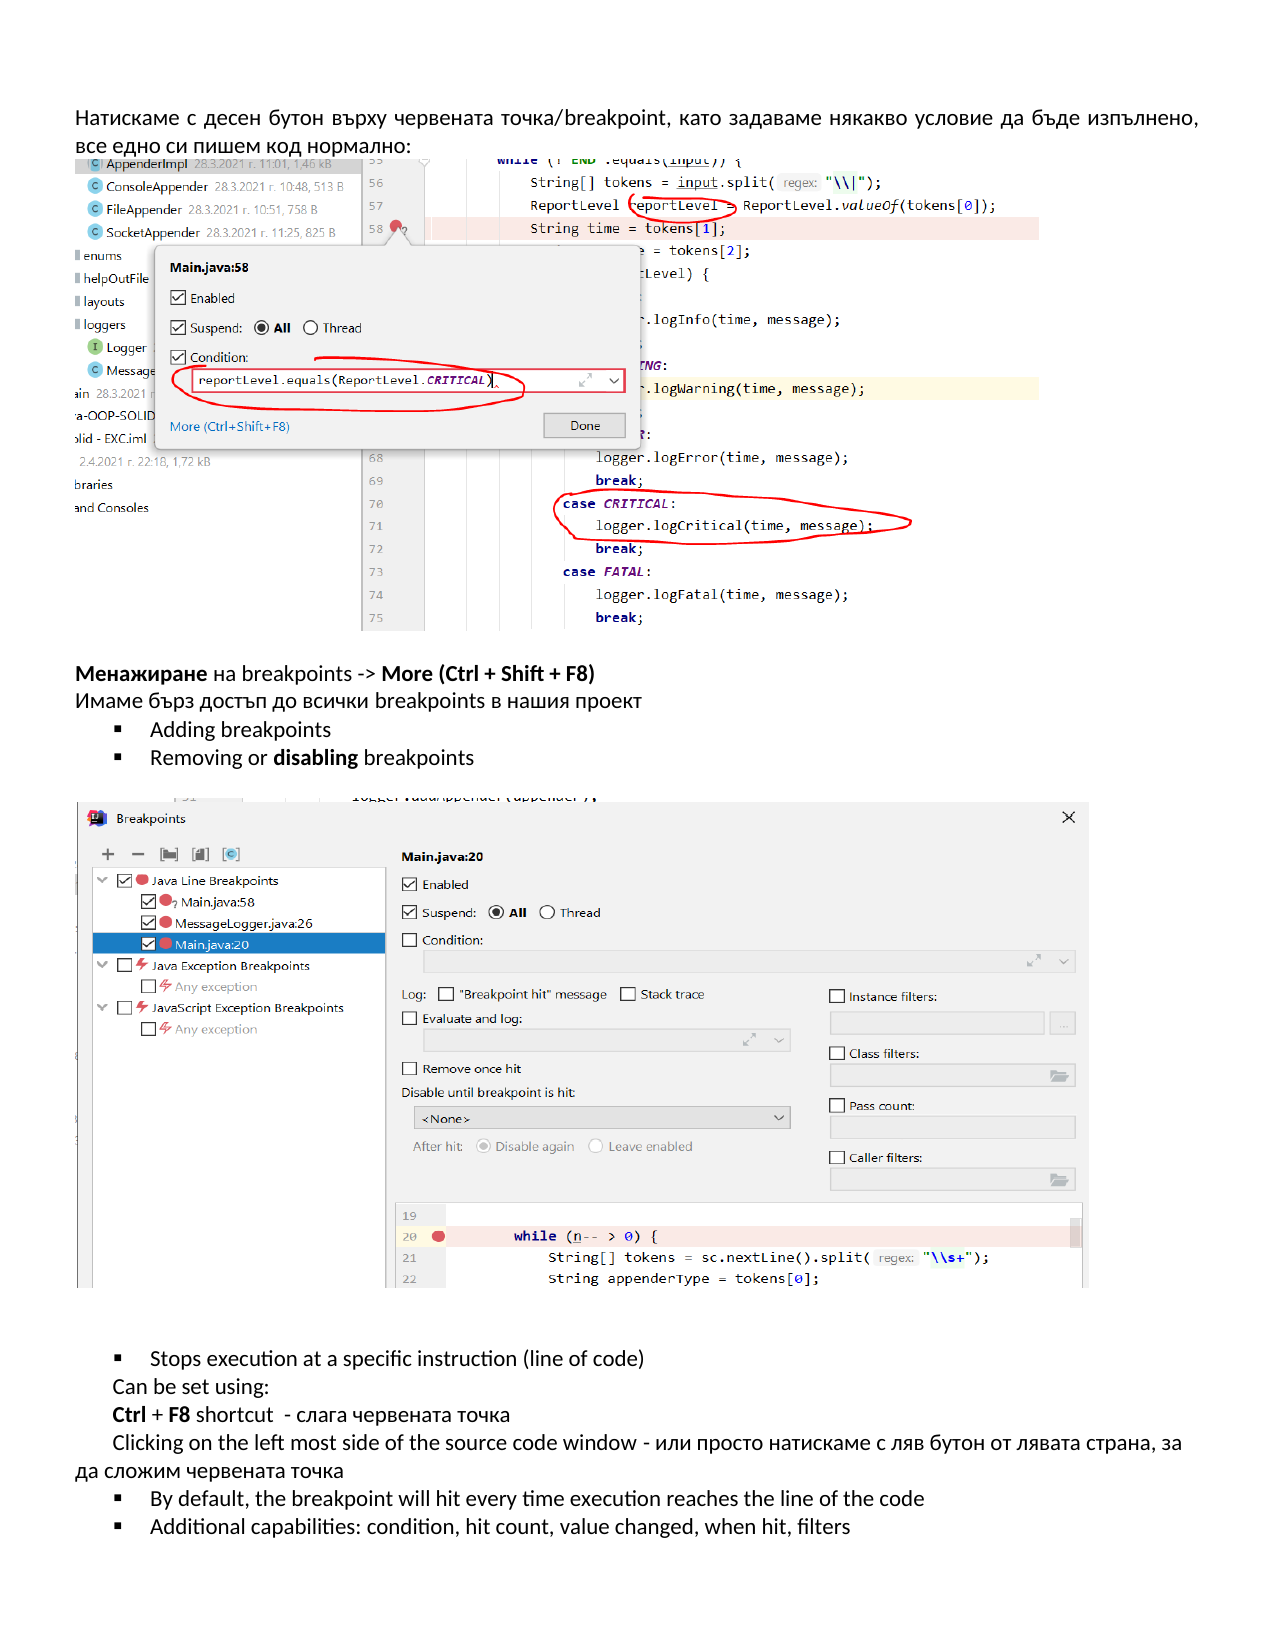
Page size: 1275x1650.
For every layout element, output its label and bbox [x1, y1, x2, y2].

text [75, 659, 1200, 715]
picture [75, 159, 1039, 631]
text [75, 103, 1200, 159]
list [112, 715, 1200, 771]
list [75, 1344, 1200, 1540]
picture [75, 798, 1089, 1288]
